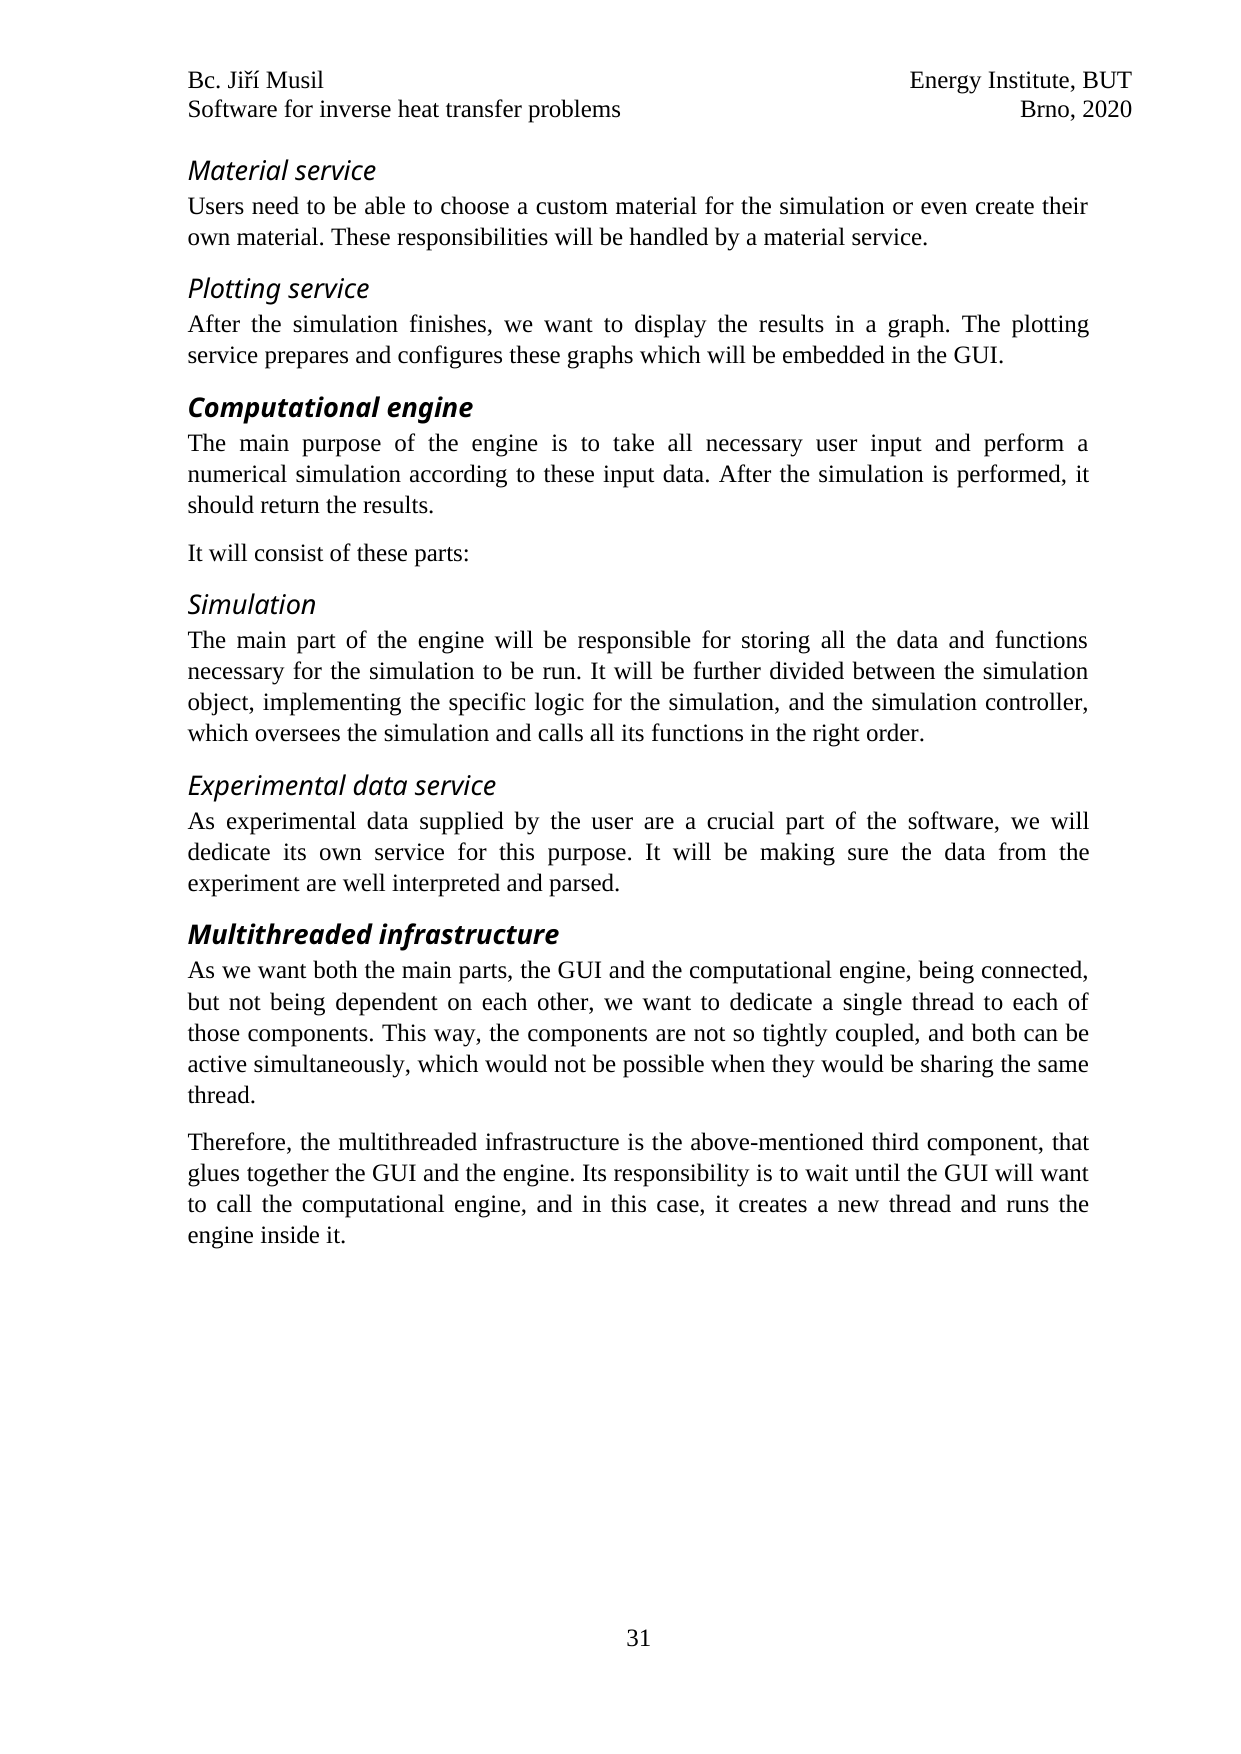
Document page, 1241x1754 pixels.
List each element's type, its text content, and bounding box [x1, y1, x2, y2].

text As experimental data supplied by the user are a crucial part of the software, we will dedicate its own service for this purpose. It will be making sure the data from the experiment are well interpreted and parsed. [187, 806, 1090, 897]
text After the simulation finishes, we want to display the results in a graph. The plotting service prepares and configures these graphs which will be embedded in the GUI. [187, 309, 1090, 369]
subtitle Simulation [187, 586, 1090, 622]
text Users need to be able to choose a custom material for the simulation or even create their own material. These responsibilities will be handled by a material service. [187, 191, 1090, 251]
text The main part of the engine will be responsible for storing all the data and functions necessary for the simulation to be run. It will be further divided between the simulation object, implementing the specific logic for the simulation, and the simulation controller, which oversees the simulation and calls all its functions in the right order. [187, 625, 1090, 747]
subtitle Computational engine [187, 388, 1090, 425]
subtitle Experimental data service [187, 766, 1090, 803]
subtitle Multithreaded infrastructure [187, 916, 1090, 953]
text It will consist of these parts: [187, 538, 1090, 567]
text As we want both the main parts, the GUI and the computational engine, being connected, but not being dependent on each other, we want to dedicate a single thread to each of those components. This way, the components are not so tightly coupled, and both can be active simultaneously, which would not be possible when they would be sharing the same thread. [187, 956, 1090, 1108]
subtitle Plotting service [187, 270, 1090, 307]
text Therefore, the multithreaded infrastructure is the above-mentioned third component, that glues together the GUI and the engine. Its responsibility is to wait until the GUI will want to call the computational engine, and in this case, it creates a new thread and runs the engine inside it. [187, 1127, 1090, 1249]
subtitle Material service [187, 151, 1090, 188]
text The main purpose of the engine is to take all necessary user input and perform a numerical simulation according to these input data. After the simulation is performed, it should return the results. [187, 428, 1090, 519]
